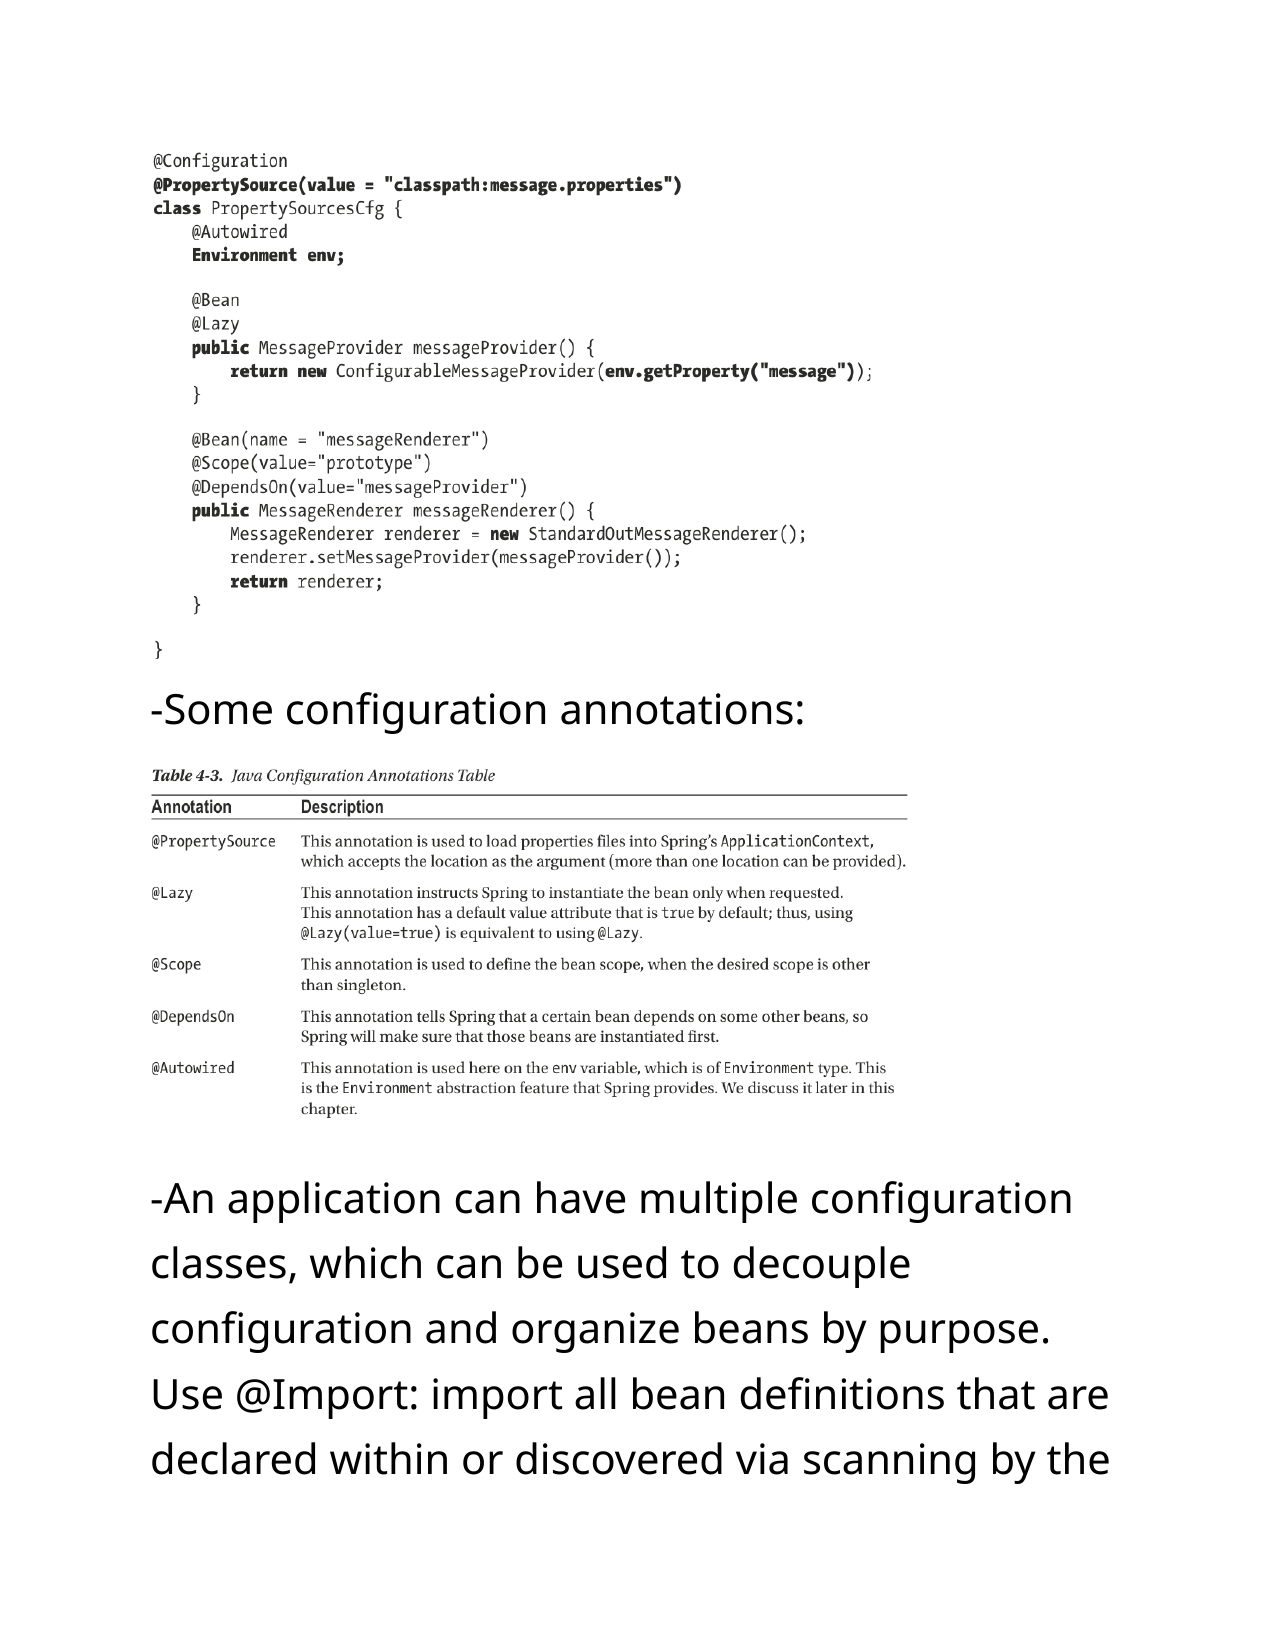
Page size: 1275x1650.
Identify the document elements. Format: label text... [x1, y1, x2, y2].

picture [150, 150, 871, 659]
picture [150, 762, 908, 1119]
text -Some configuration annotations: [150, 680, 1125, 737]
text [150, 1169, 1125, 1487]
